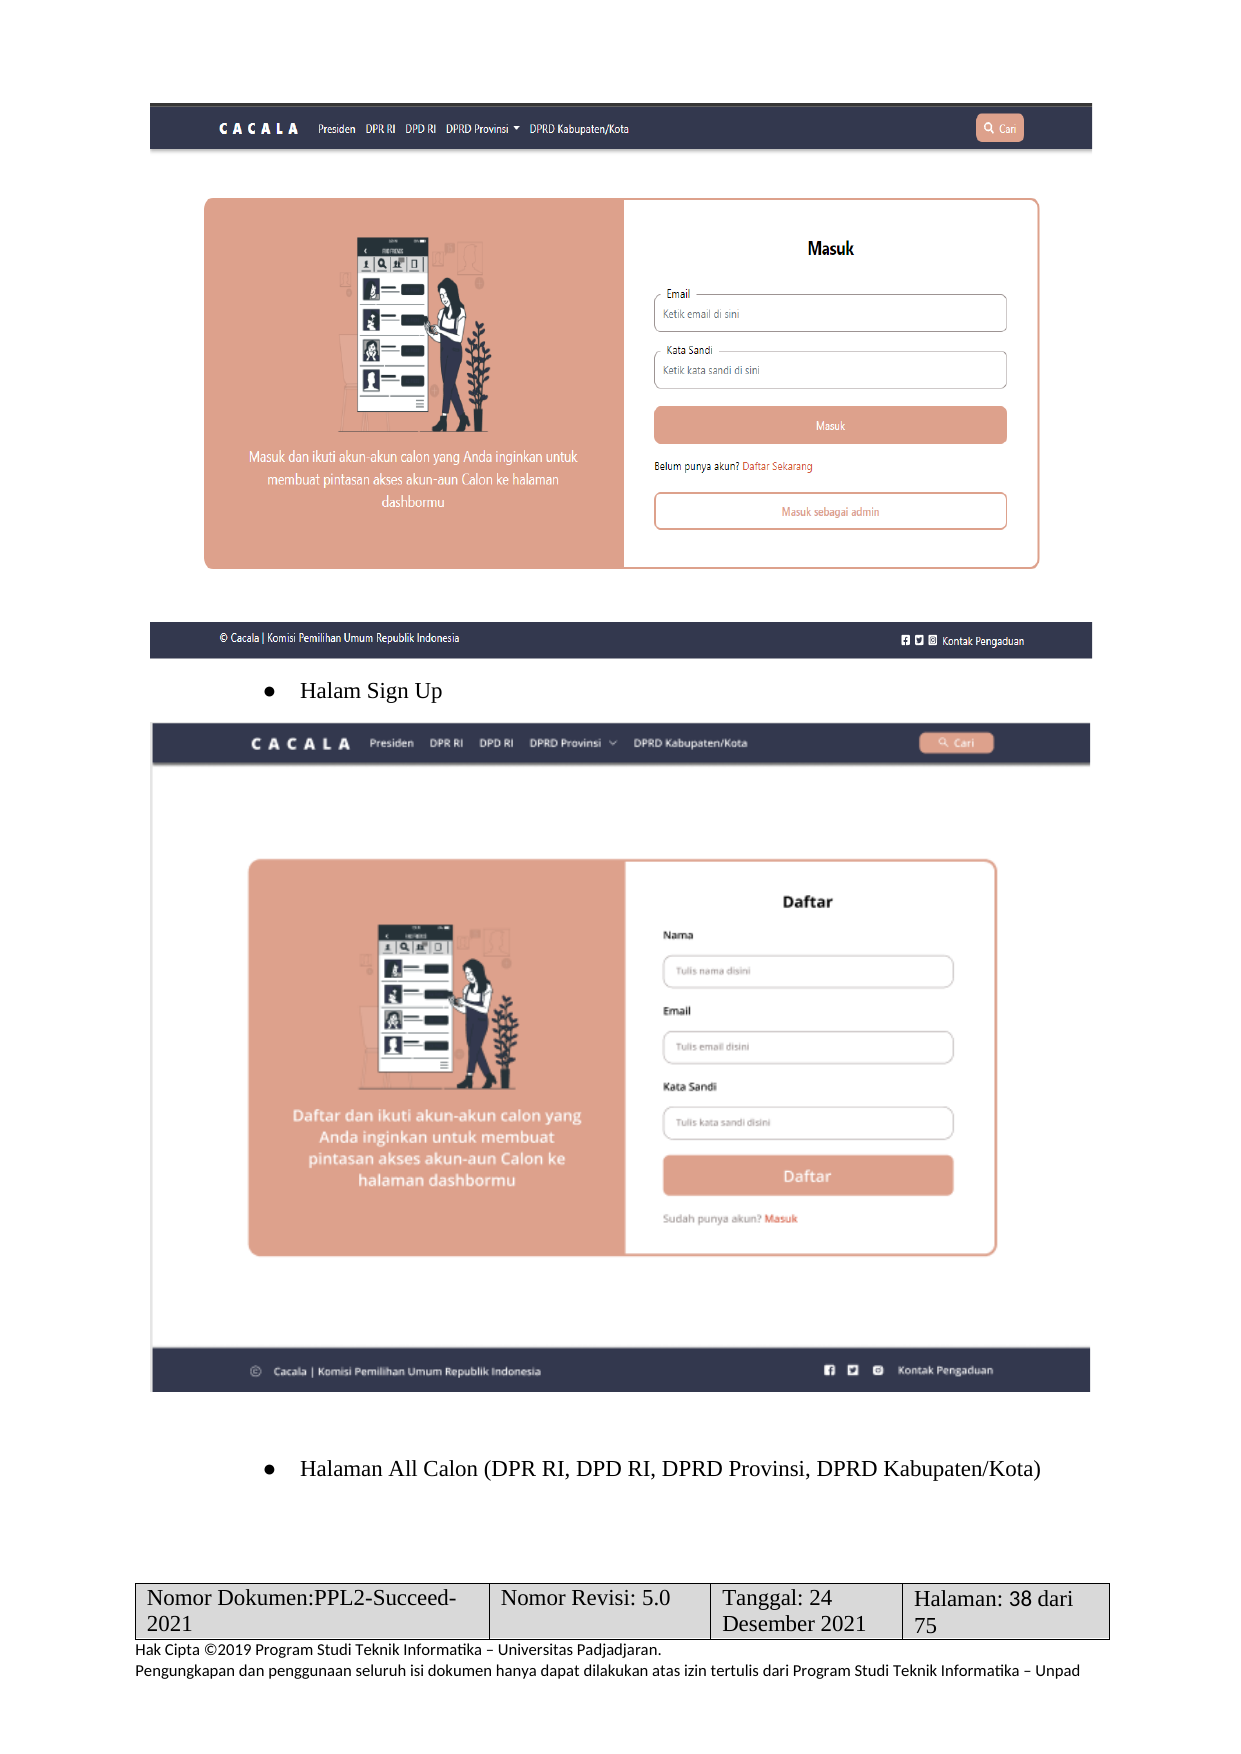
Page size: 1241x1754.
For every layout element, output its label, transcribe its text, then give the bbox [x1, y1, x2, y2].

picture [150, 722, 1091, 1392]
list Halaman All Calon (DPR RI, DPD RI, DPRD Provinsi, DPRD Kabupaten/Kota) [262, 1455, 1090, 1482]
list Halam Sign Up [262, 677, 1090, 704]
picture [150, 103, 1093, 659]
